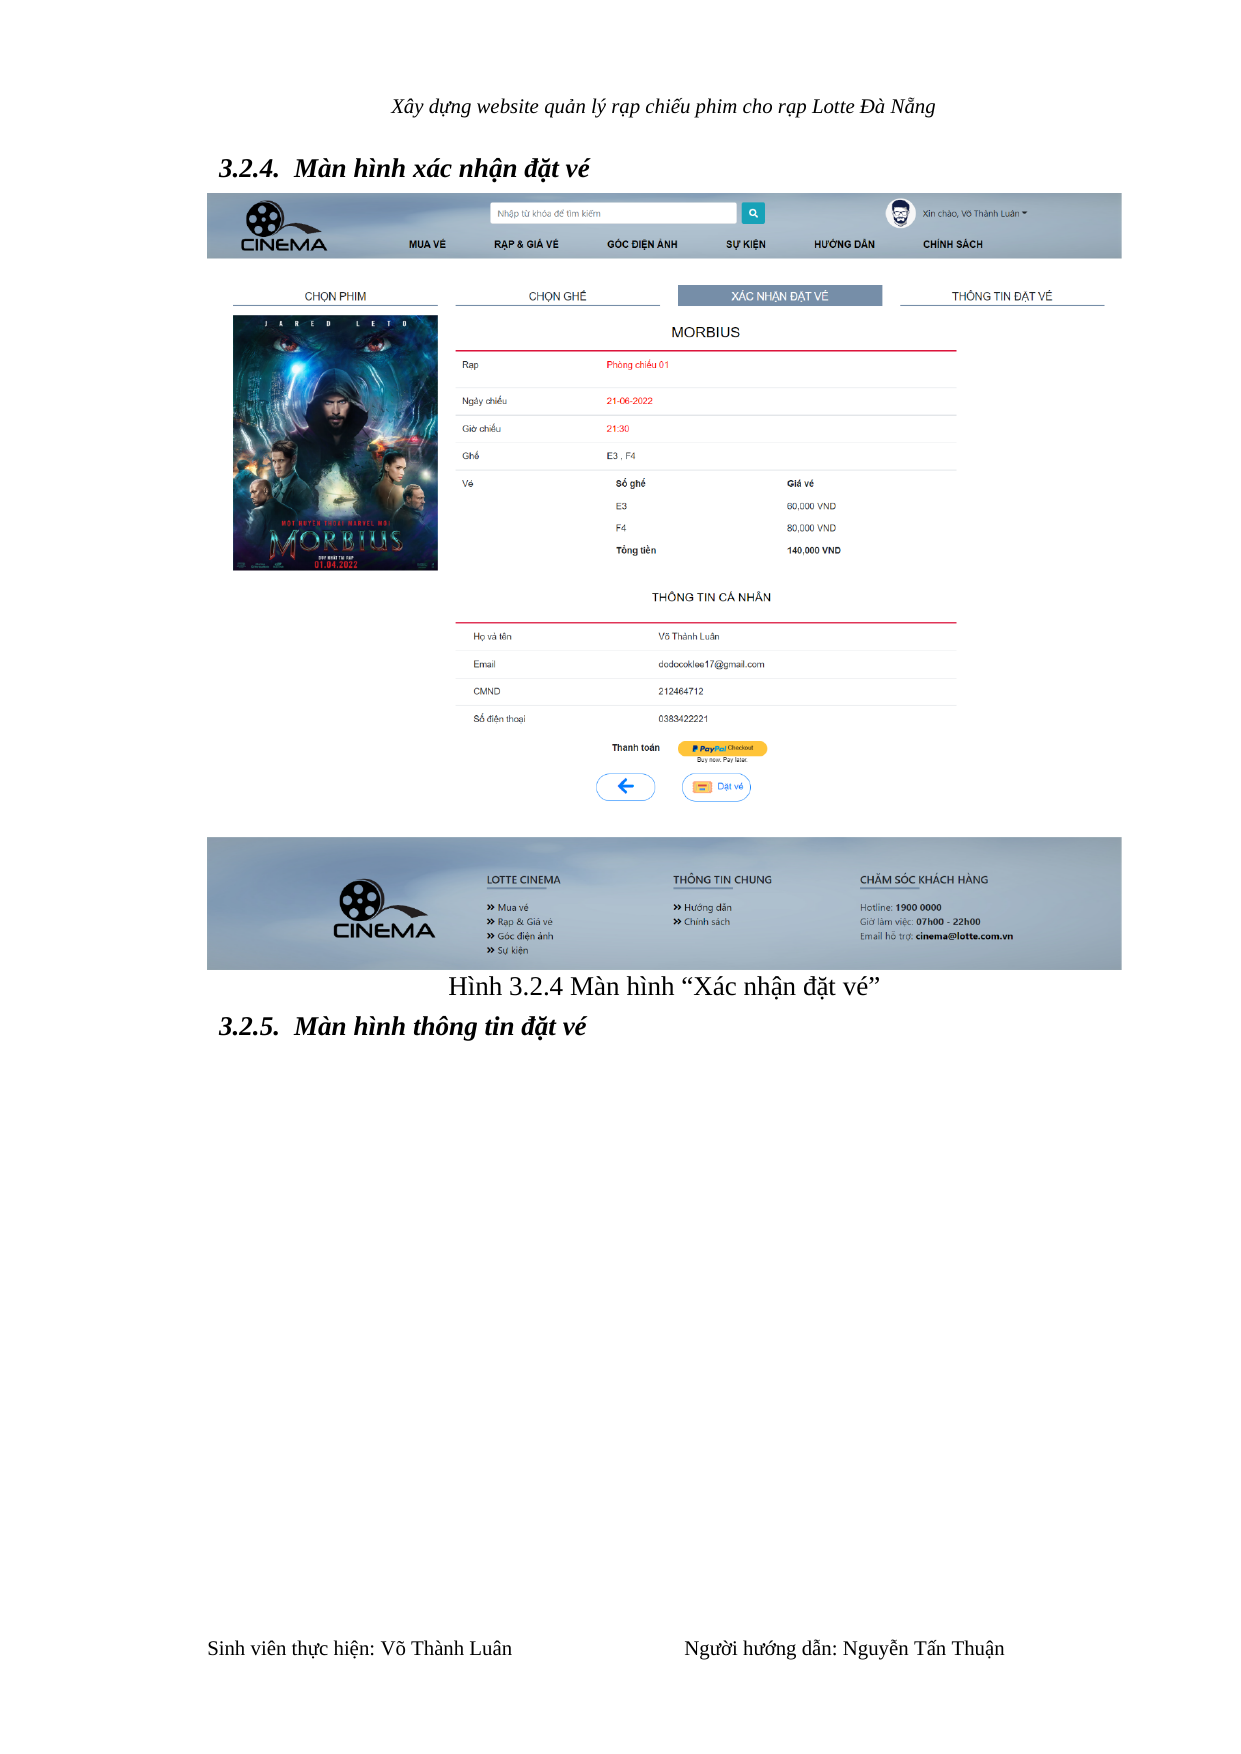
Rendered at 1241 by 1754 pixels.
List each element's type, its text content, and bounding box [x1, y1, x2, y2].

list Màn hình xác nhận đặt vé [219, 153, 1122, 184]
list Màn hình thông tin đặt vé [219, 1010, 1122, 1041]
text Hình 3.2.4 Màn hình “Xác nhận đặt vé” [207, 970, 1122, 1001]
picture [207, 193, 1122, 970]
